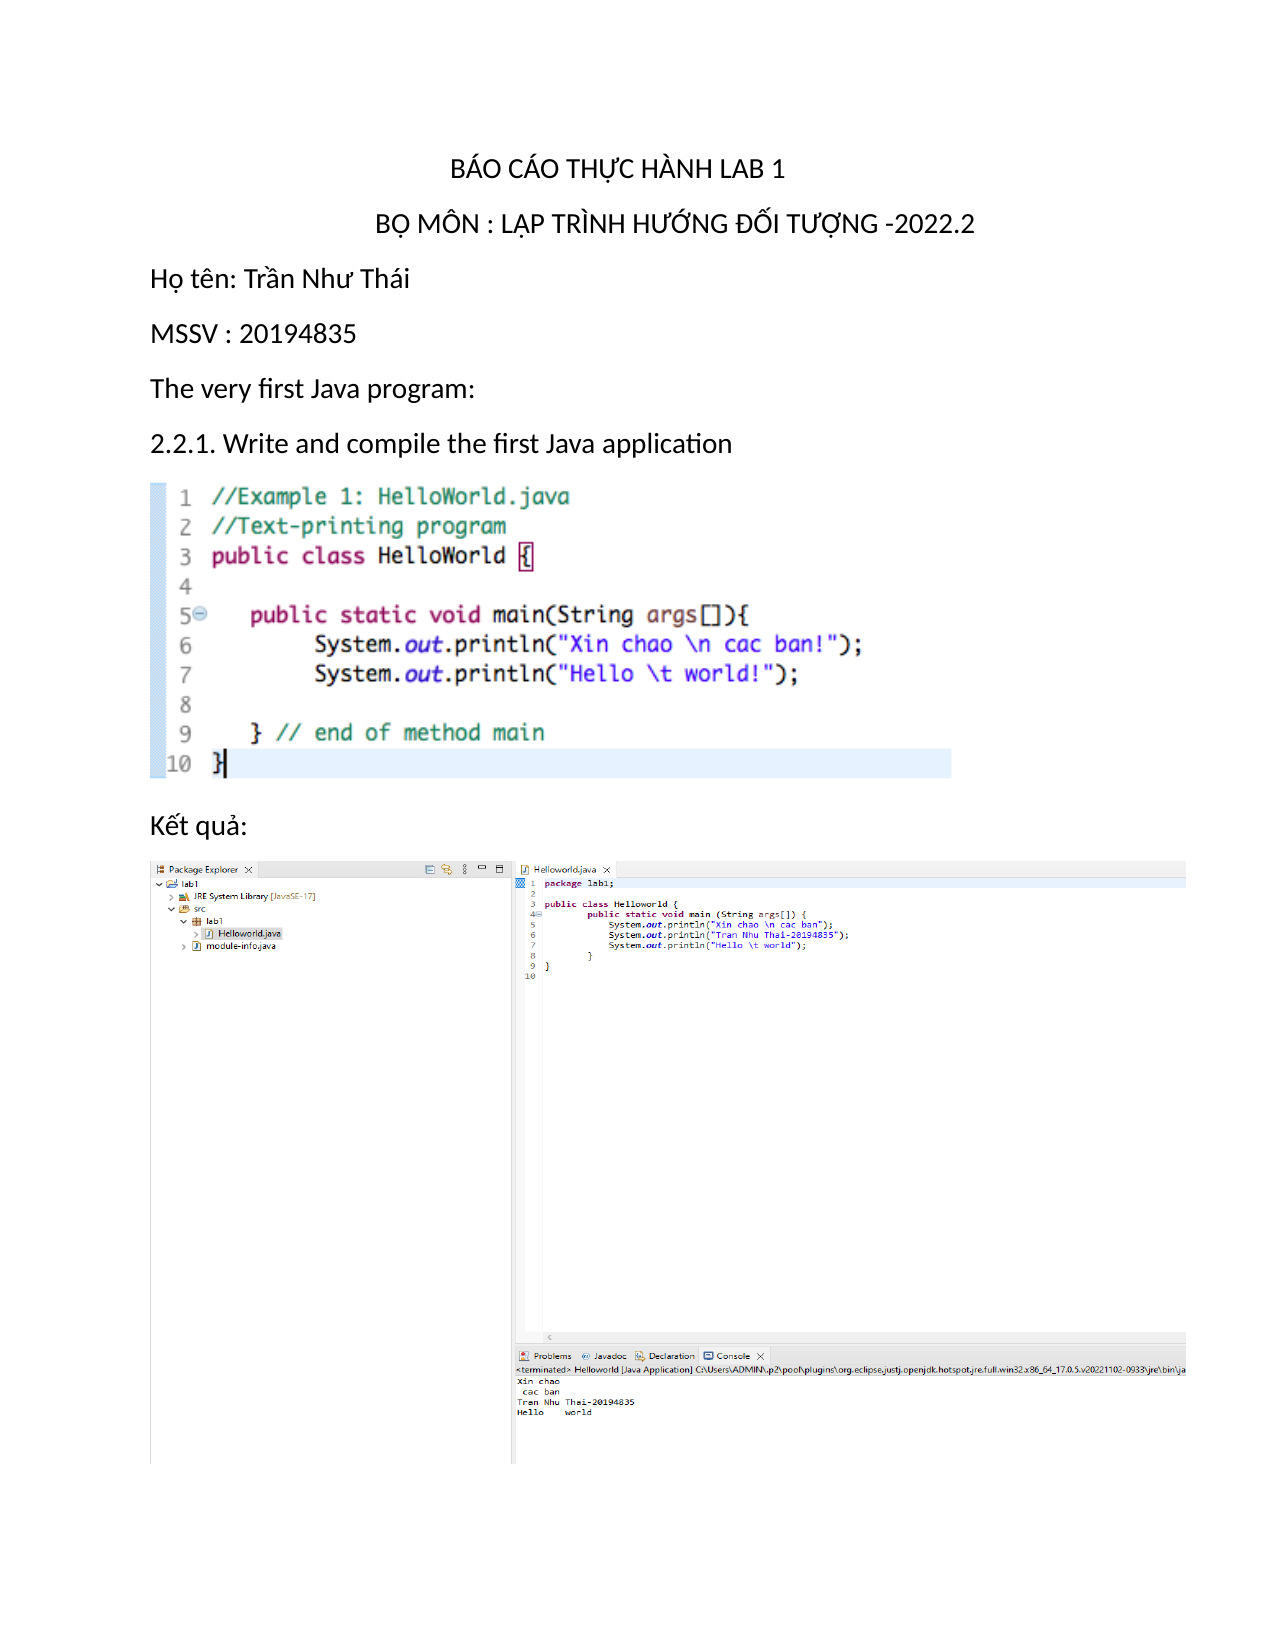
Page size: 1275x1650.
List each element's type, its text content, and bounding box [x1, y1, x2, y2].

text BÁO CÁO THỰC HÀNH LAB 1 [150, 150, 1125, 186]
text MSSV : 20194835 [150, 315, 1125, 351]
text The very first Java program: [150, 370, 1125, 406]
text 2.2.1. Write and compile the first Java application [150, 426, 1125, 461]
picture [150, 861, 1186, 1464]
text BỘ MÔN : LẬP TRÌNH HƯỚNG ĐỐI TƯỢNG -2022.2 [150, 205, 1125, 241]
picture [150, 480, 952, 790]
text Kết quả: [150, 807, 1125, 842]
text Họ tên: Trần Như Thái [150, 260, 1125, 296]
